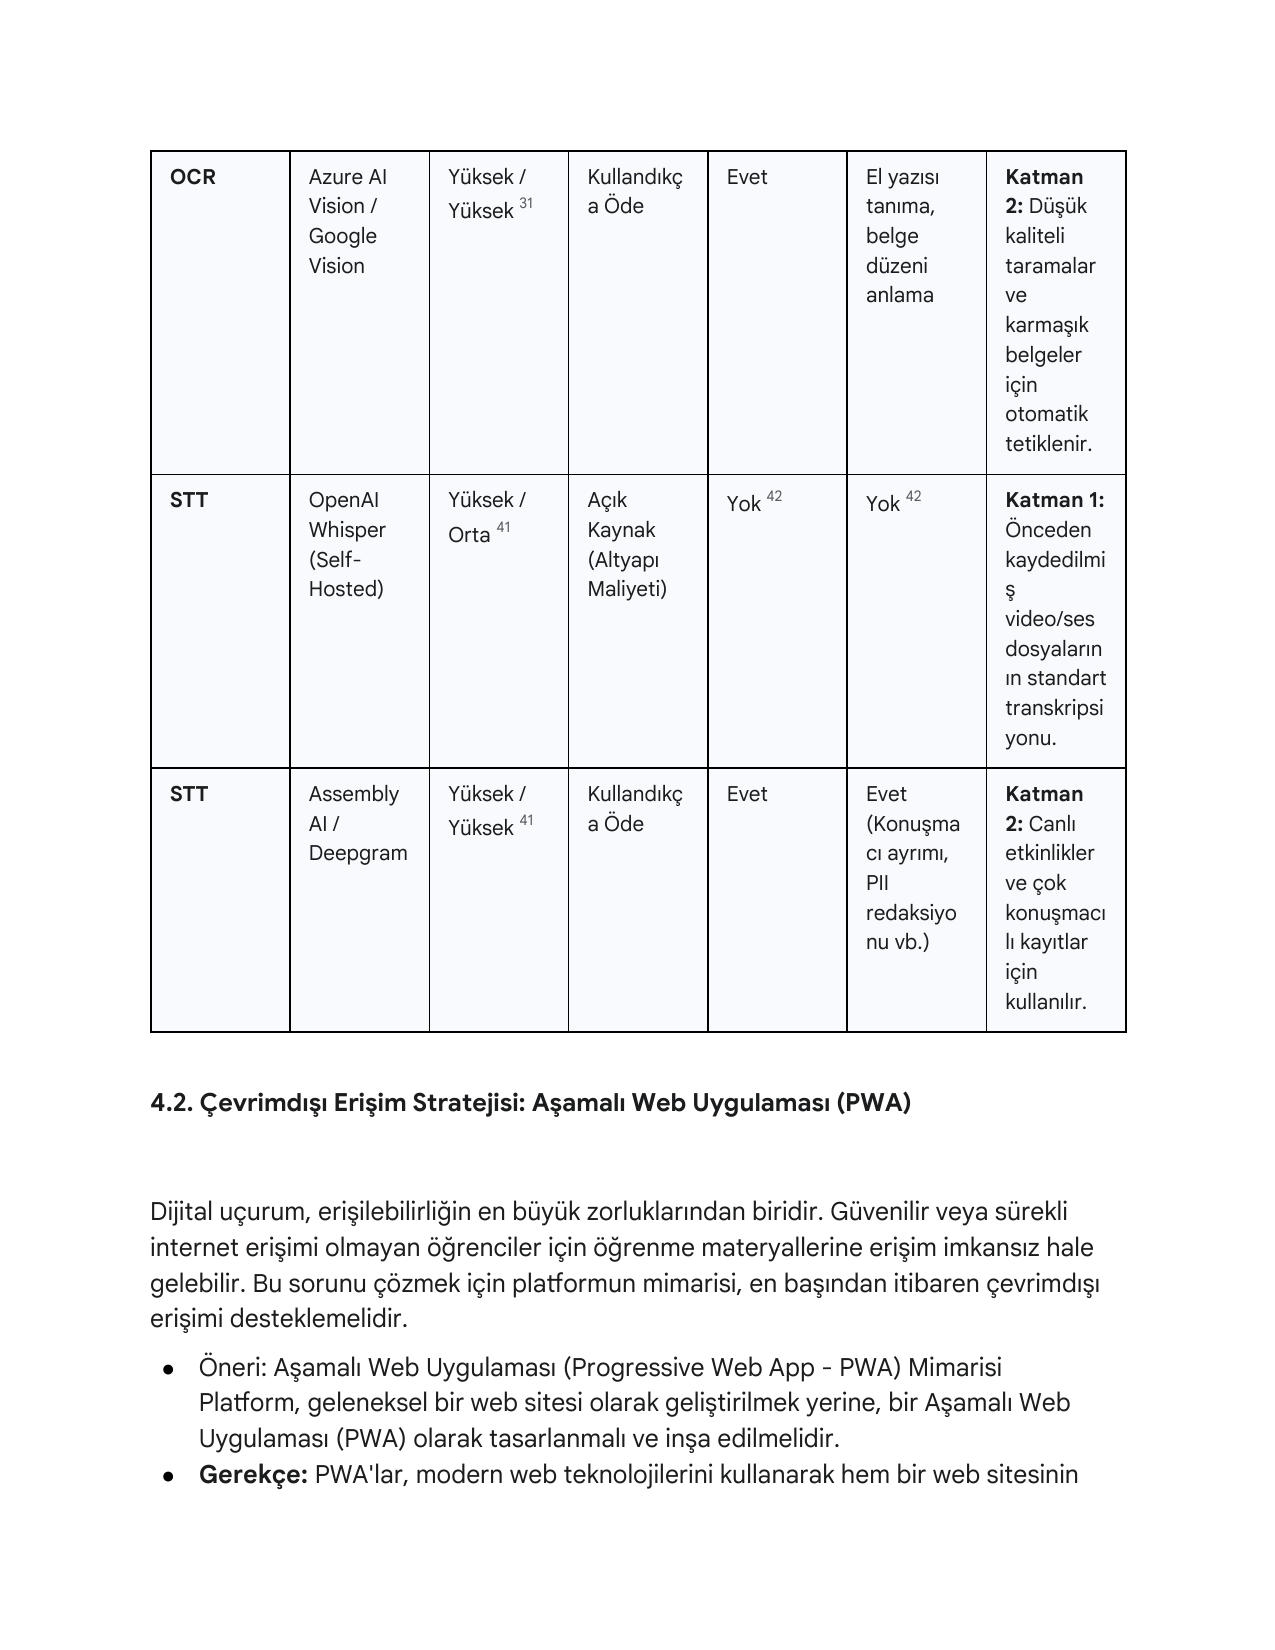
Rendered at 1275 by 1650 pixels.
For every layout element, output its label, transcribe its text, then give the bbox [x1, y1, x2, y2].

table_cell Katman 1: Önceden kaydedilmiş video/ses dosyalarının standart transkripsiyonu. [987, 475, 1125, 767]
table_cell El yazısı tanıma, belge düzeni anlama [848, 152, 986, 473]
table_cell Yüksek / Orta 41 [430, 475, 568, 767]
list Öneri: Aşamalı Web Uygulaması (Progressive Web App - PWA) Mimarisi Platform, geleneksel bir web sitesi olarak geliştirilmek yerine, bir Aşamalı Web Uygulaması (PWA) olarak tasarlanmalı ve inşa edilmelidir. [161, 1352, 1125, 1455]
table_cell Kullandıkça Öde [569, 152, 707, 473]
table_cell OpenAI Whisper (Self-Hosted) [291, 475, 429, 767]
table_cell Yüksek / Yüksek 31 [430, 152, 568, 473]
table_cell STT [152, 475, 289, 767]
table_cell OCR [152, 152, 289, 473]
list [161, 1459, 1125, 1490]
table_cell Yok 42 [848, 475, 986, 767]
table_cell Kullandıkça Öde [569, 769, 707, 1031]
table_cell Açık Kaynak (Altyapı Maliyeti) [569, 475, 707, 767]
table_cell Evet (Konuşmacı ayrımı, PII redaksiyonu vb.) [848, 769, 986, 1031]
table_cell Katman 2: Düşük kaliteli taramalar ve karmaşık belgeler için otomatik tetiklenir. [987, 152, 1125, 473]
table_cell Evet [709, 152, 846, 473]
table_cell Yok 42 [709, 475, 846, 767]
subtitle 4.2. Çevrimdışı Erişim Stratejisi: Aşamalı Web Uygulaması (PWA) [150, 1087, 1125, 1119]
text Dijital uçurum, erişilebilirliğin en büyük zorluklarından biridir. Güvenilir veya sürekli internet erişimi olmayan öğrenciler için öğrenme materyallerine erişim imkansız hale gelebilir. Bu sorunu çözmek için platformun mimarisi, en başından itibaren çevrimdışı erişimi desteklemelidir. [150, 1196, 1125, 1335]
table_cell AssemblyAI / Deepgram [291, 769, 429, 1031]
table_cell Azure AI Vision / Google Vision [291, 152, 429, 473]
table_cell Katman 2: Canlı etkinlikler ve çok konuşmacılı kayıtlar için kullanılır. [987, 769, 1125, 1031]
table_cell Yüksek / Yüksek 41 [430, 769, 568, 1031]
table_cell Evet [709, 769, 846, 1031]
table_cell STT [152, 769, 289, 1031]
